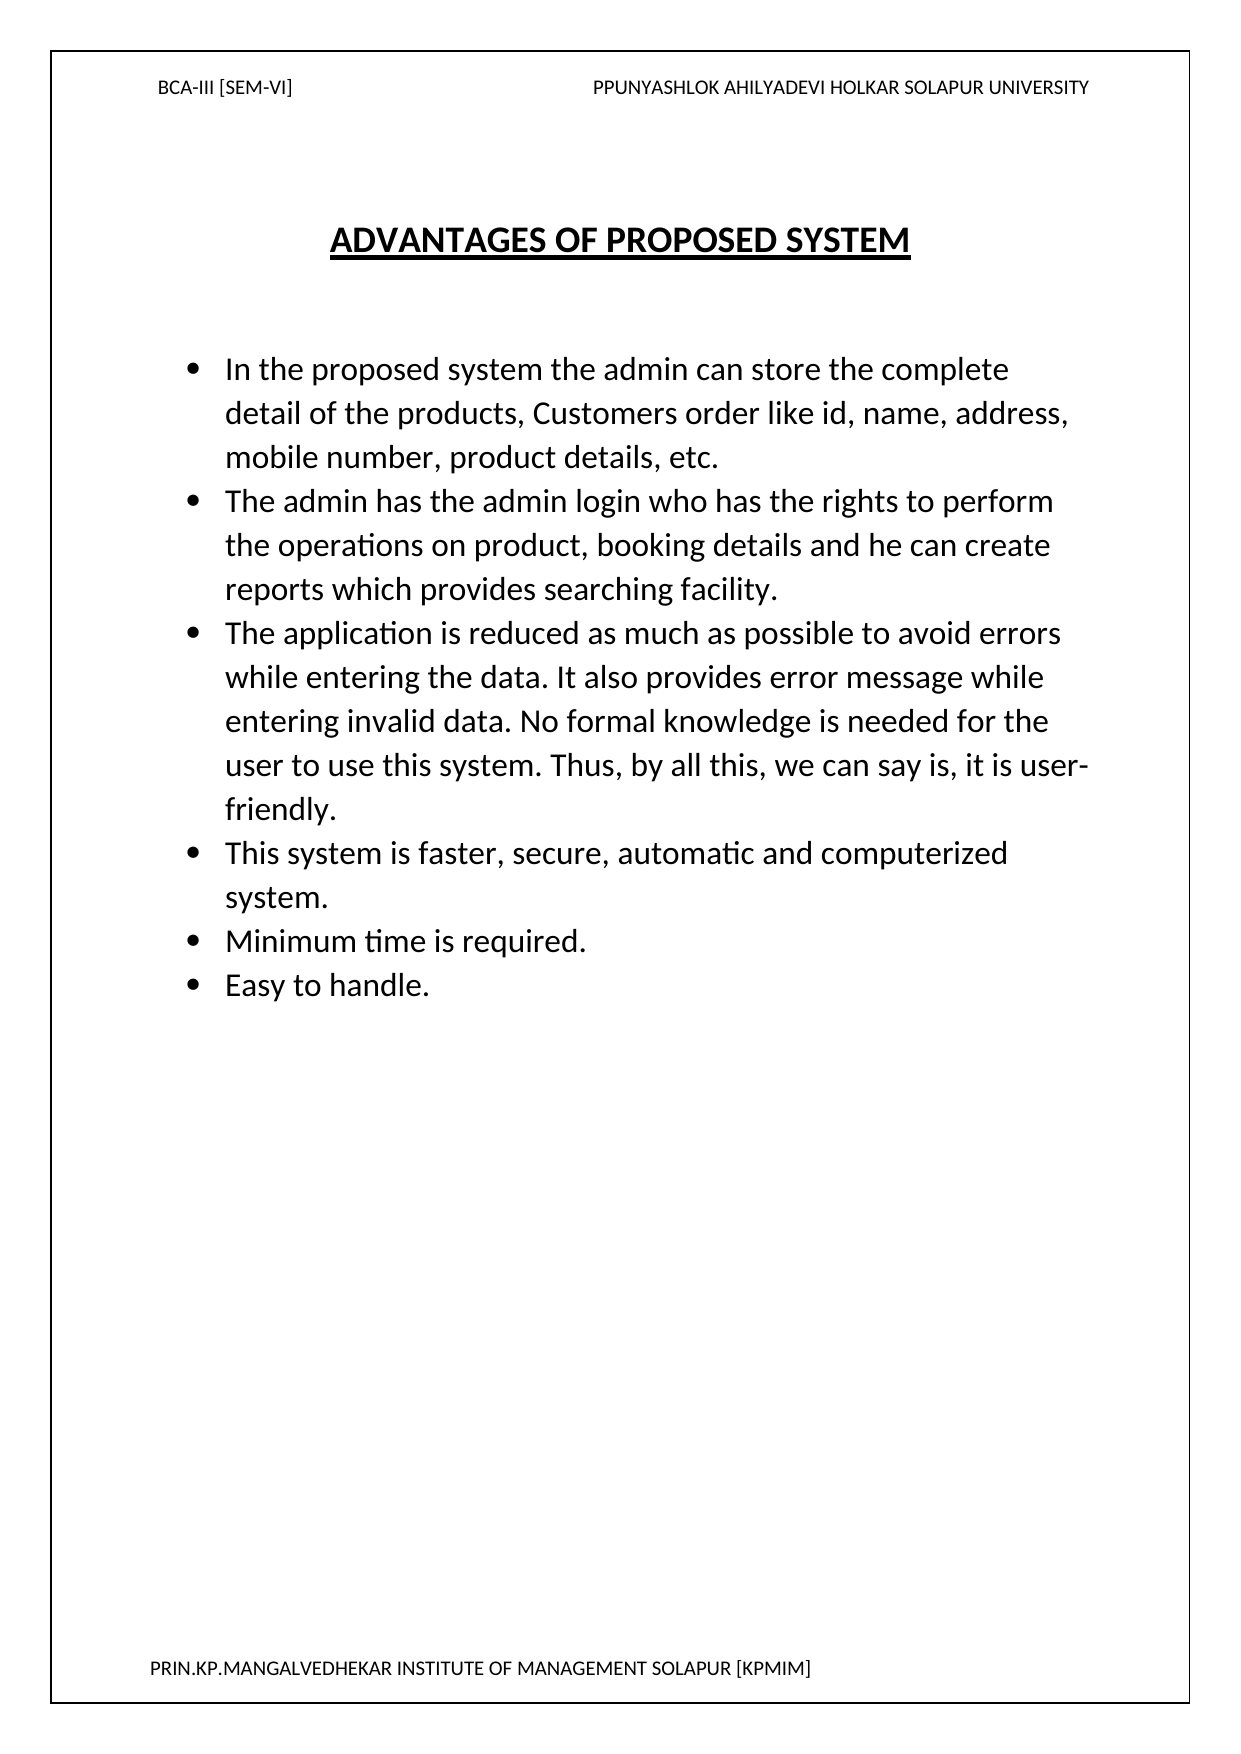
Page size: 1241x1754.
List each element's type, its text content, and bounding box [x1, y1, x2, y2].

list Easy to handle. [187, 964, 1090, 1004]
list Minimum time is required. [187, 920, 1090, 961]
list The application is reduced as much as possible to avoid errors while entering the data. It also provides error message while entering invalid data. No formal knowledge is needed for the user to use this system. Thus, by all this, we can say is, it is user-friendly. [187, 612, 1090, 829]
list The admin has the admin login who has the rights to perform the operations on product, booking details and he can create reports which provides searching facility. [187, 480, 1090, 609]
list This system is faster, secure, automatic and computerized system. [187, 832, 1090, 917]
text ADVANTAGES OF PROPOSED SYSTEM [150, 216, 1090, 262]
list In the proposed system the admin can store the complete detail of the products, Customers order like id, name, address, mobile number, product details, etc. [187, 348, 1090, 477]
